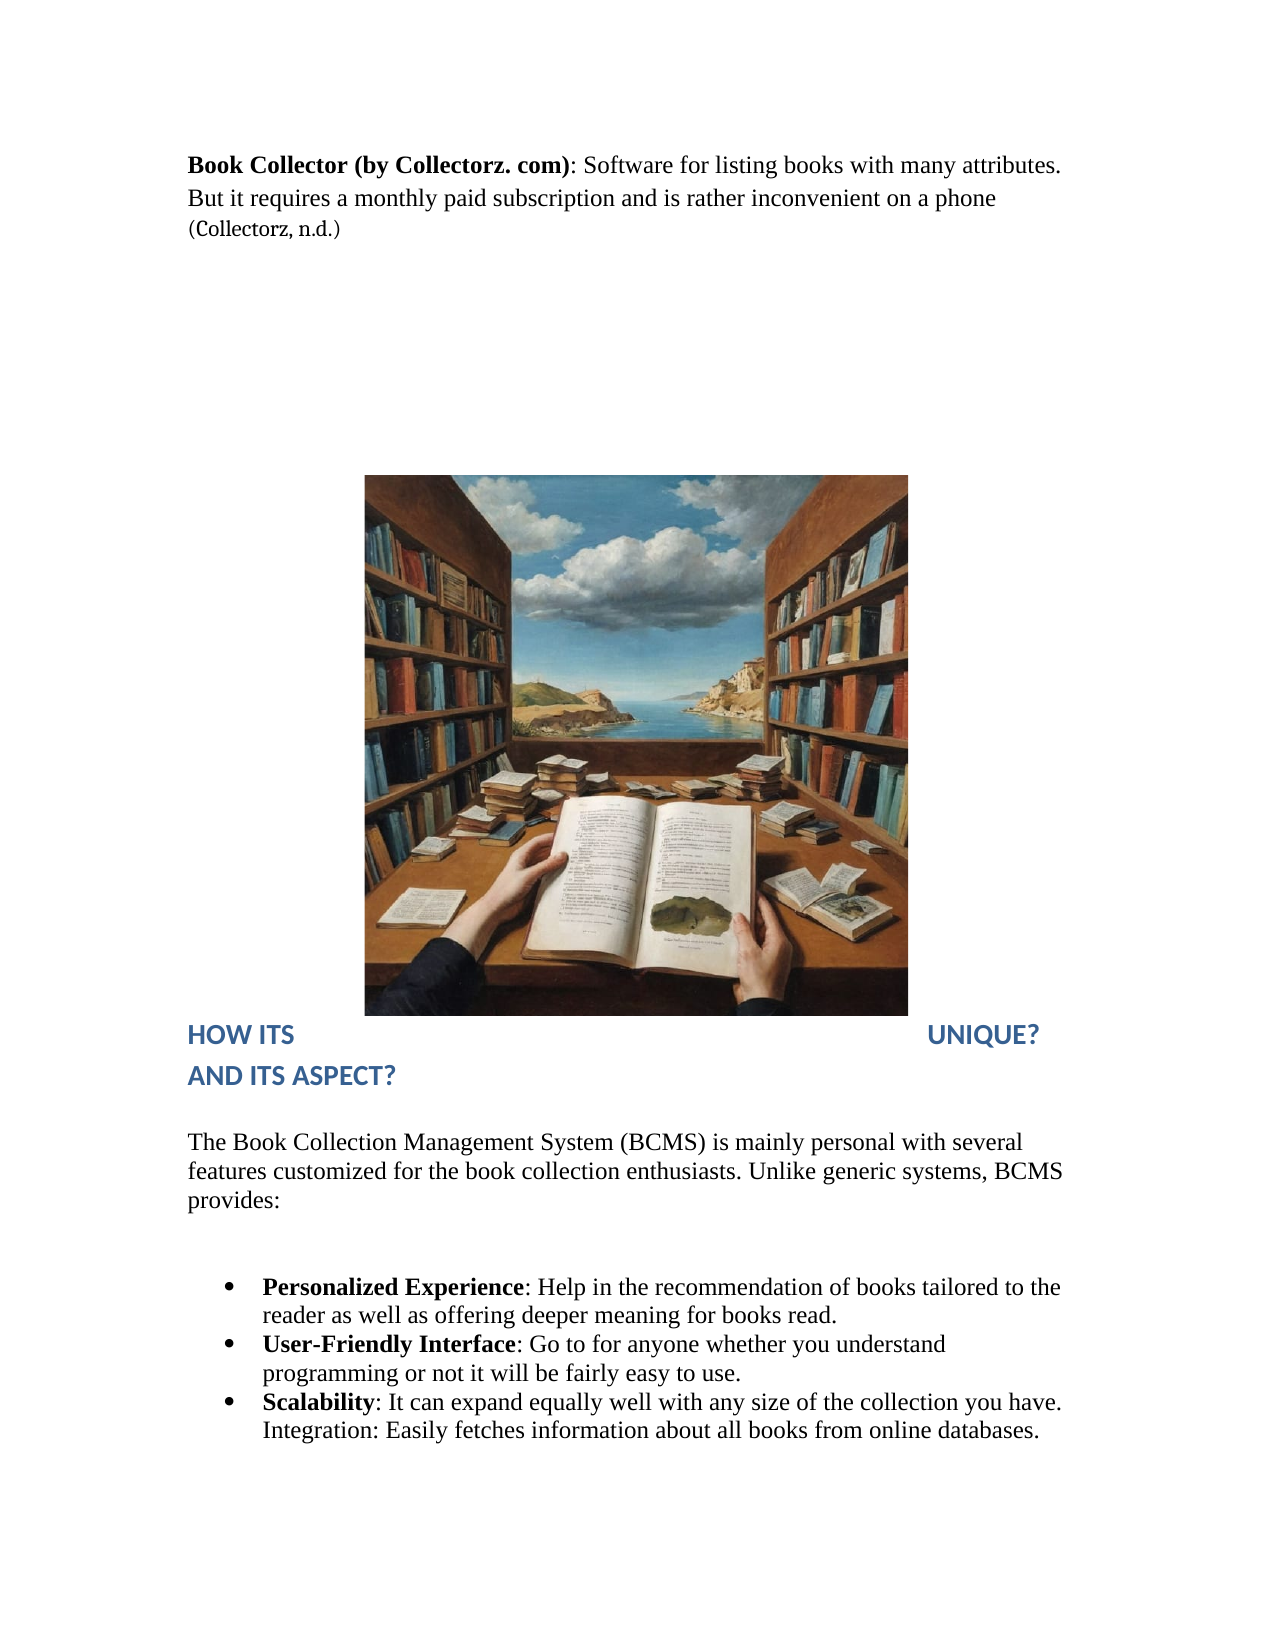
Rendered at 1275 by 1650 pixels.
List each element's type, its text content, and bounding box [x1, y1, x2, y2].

list User-Friendly Interface: Go to for anyone whether you understand programming or not it will be fairly easy to use. [225, 1358, 1087, 1416]
subtitle Book Collector (by Collectorz. com): Software for listing books with many attributes. But it requires a monthly paid subscription and is rather inconvenient on a phone [187, 150, 1087, 212]
text The Book Collection Management System (BCMS) is mainly personal with several features customized for the book collection enthusiasts. Unlike generic systems, BCMS provides: [187, 1127, 1087, 1242]
subtitle HOW ITS UNIQUE? AND ITS ASPECT? [187, 1016, 1087, 1093]
picture [364, 475, 909, 1015]
list Personalized Experience: Help in the recommendation of books tailored to the reader as well as offering deeper meaning for books read. [225, 1272, 1087, 1329]
